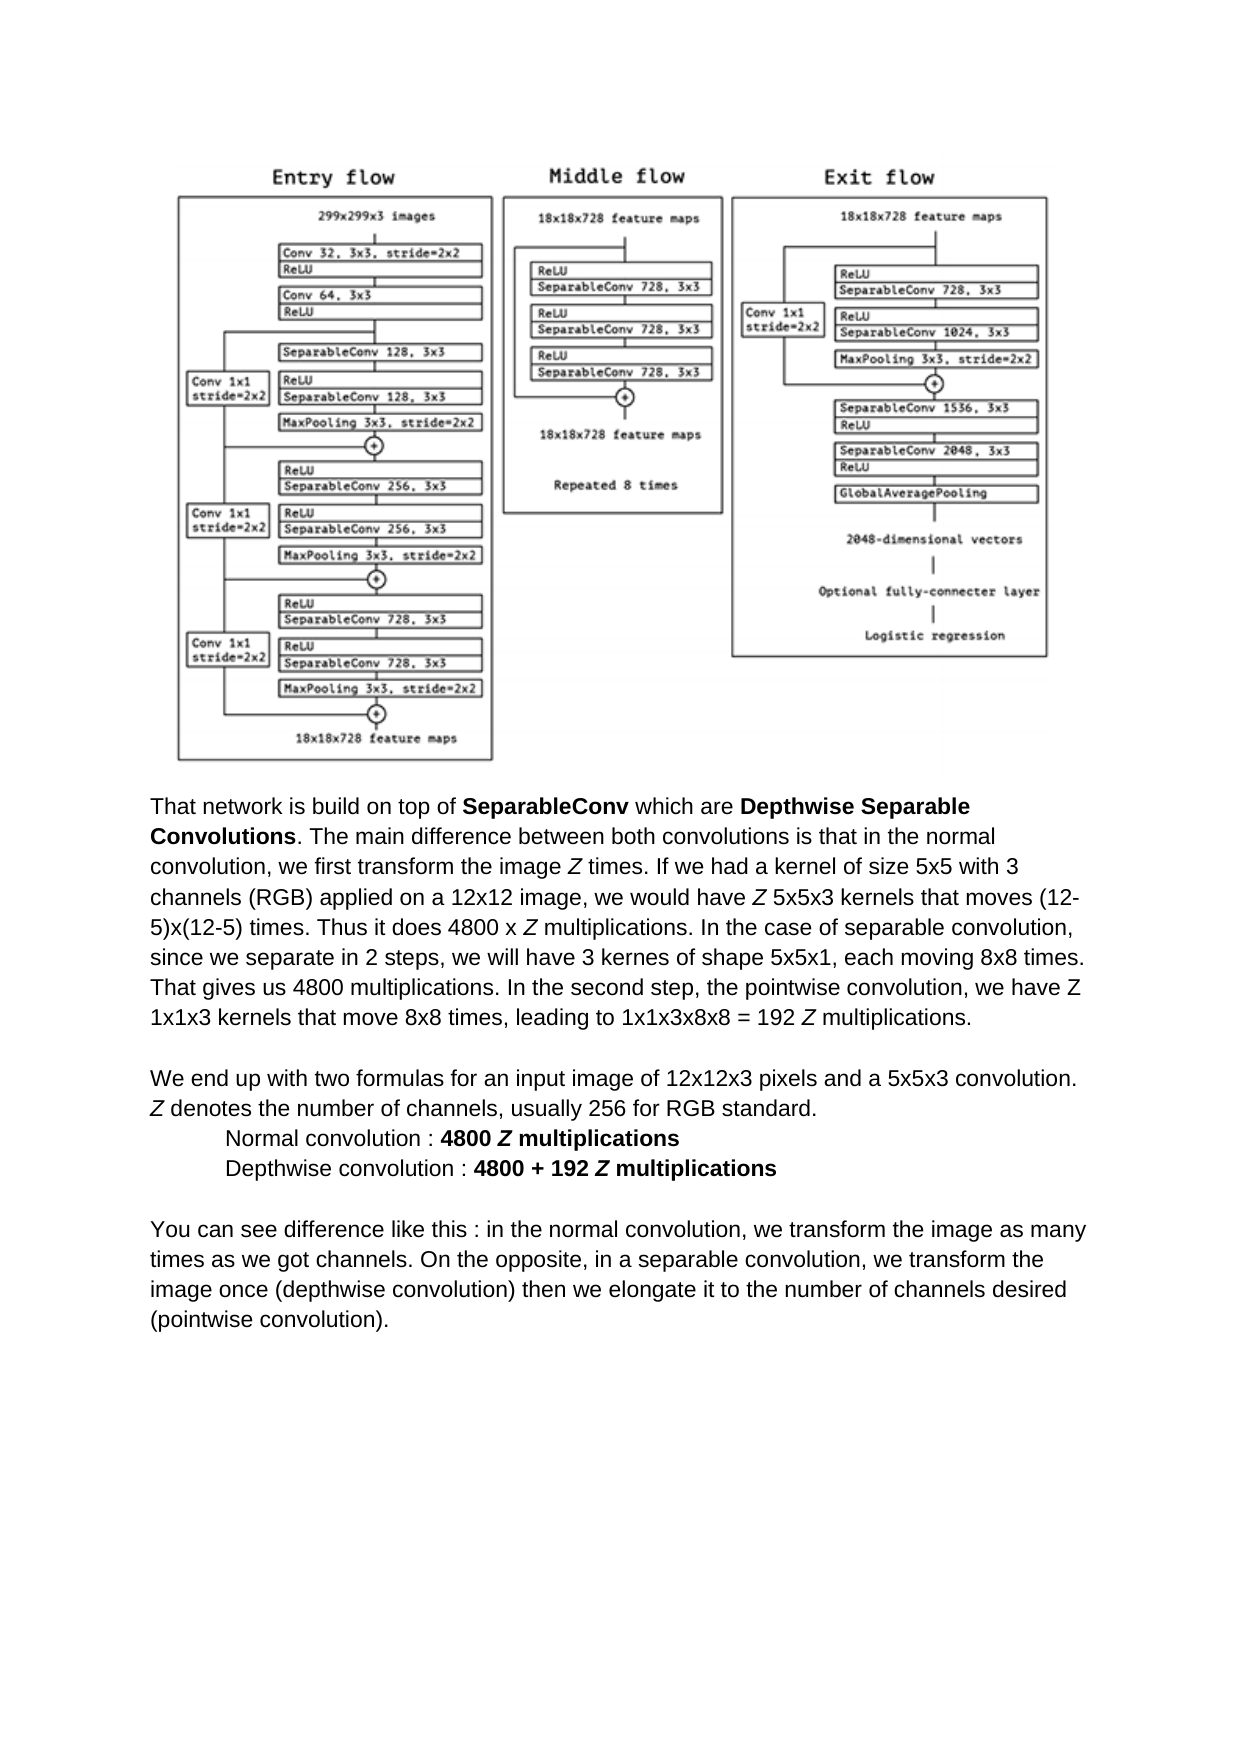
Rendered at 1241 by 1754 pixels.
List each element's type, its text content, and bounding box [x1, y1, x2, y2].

text You can see difference like this : in the normal convolution, we transform the image as many times as we got channels. On the opposite, in a separable convolution, we transform the image once (depthwise convolution) then we elongate it to the number of channels desired (pointwise convolution). [150, 1216, 1090, 1333]
text We end up with two formulas for an input image of 12x12x3 pixels and a 5x5x3 convolution. [150, 1065, 1090, 1091]
text Depthwise convolution : 4800 + 192 Z multiplications [150, 1155, 1090, 1182]
text Z denotes the number of channels, usually 256 for RGB standard. [150, 1095, 1090, 1121]
text That network is build on top of SeparableConv which are Depthwise Separable Convolutions. The main difference between both convolutions is that in the normal convolution, we first transform the image Z times. If we had a kernel of size 5x5 with 3 channels (RGB) applied on a 12x12 image, we would have Z 5x5x3 kernels that moves (12-5)x(12-5) times. Thus it does 4800 x Z multiplications. In the case of separable convolution, since we separate in 2 steps, we will have 3 kernes of shape 5x5x1, each moving 8x8 times. That gives us 4800 multiplications. In the second step, the pointwise convolution, we have Z 1x1x3 kernels that move 8x8 times, leading to 1x1x3x8x8 = 192 Z multiplications. [150, 793, 1090, 1031]
picture [150, 150, 1088, 789]
text Normal convolution : 4800 Z multiplications [150, 1125, 1090, 1152]
